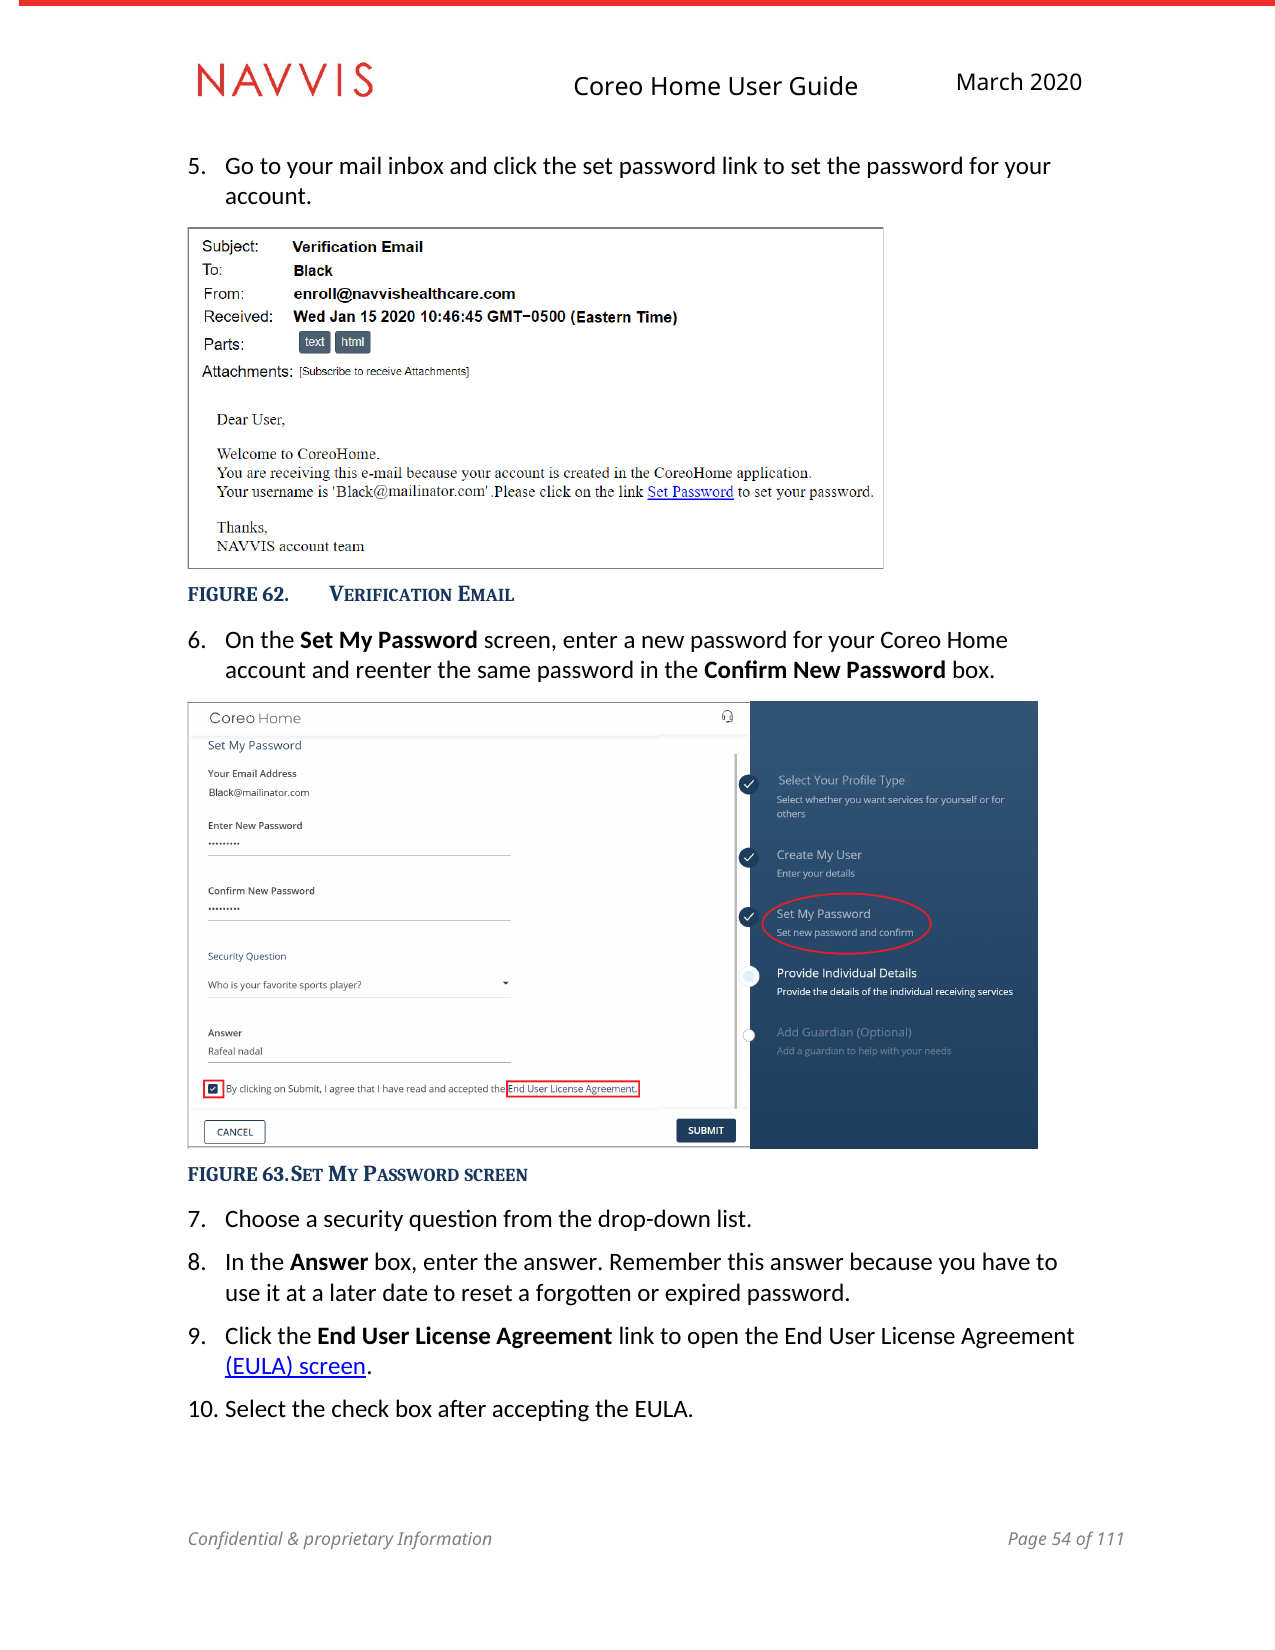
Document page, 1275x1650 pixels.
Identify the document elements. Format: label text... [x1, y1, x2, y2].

picture [187, 55, 383, 104]
list Click the End User License Agreement link to open the End User License Agreement (EULA) screen. [187, 1320, 1087, 1381]
picture [187, 227, 884, 569]
text Verification Email [187, 581, 1087, 607]
picture [187, 701, 1038, 1149]
list On the Set My Password screen, enter a new password for your Coreo Home account and reenter the same password in the Confirm New Password box. [187, 624, 1087, 685]
list Choose a security question from the drop-down list. [187, 1203, 1087, 1234]
text Set My Password screen [187, 1161, 1087, 1187]
list Go to your mail inbox and click the set password link to set the password for your account. [187, 150, 1087, 211]
list In the Answer box, enter the answer. Remember this answer because you have to use it at a later date to reset a forgotten or expired password. [187, 1246, 1087, 1307]
list Select the check box after accepting the EULA. [187, 1393, 1087, 1424]
